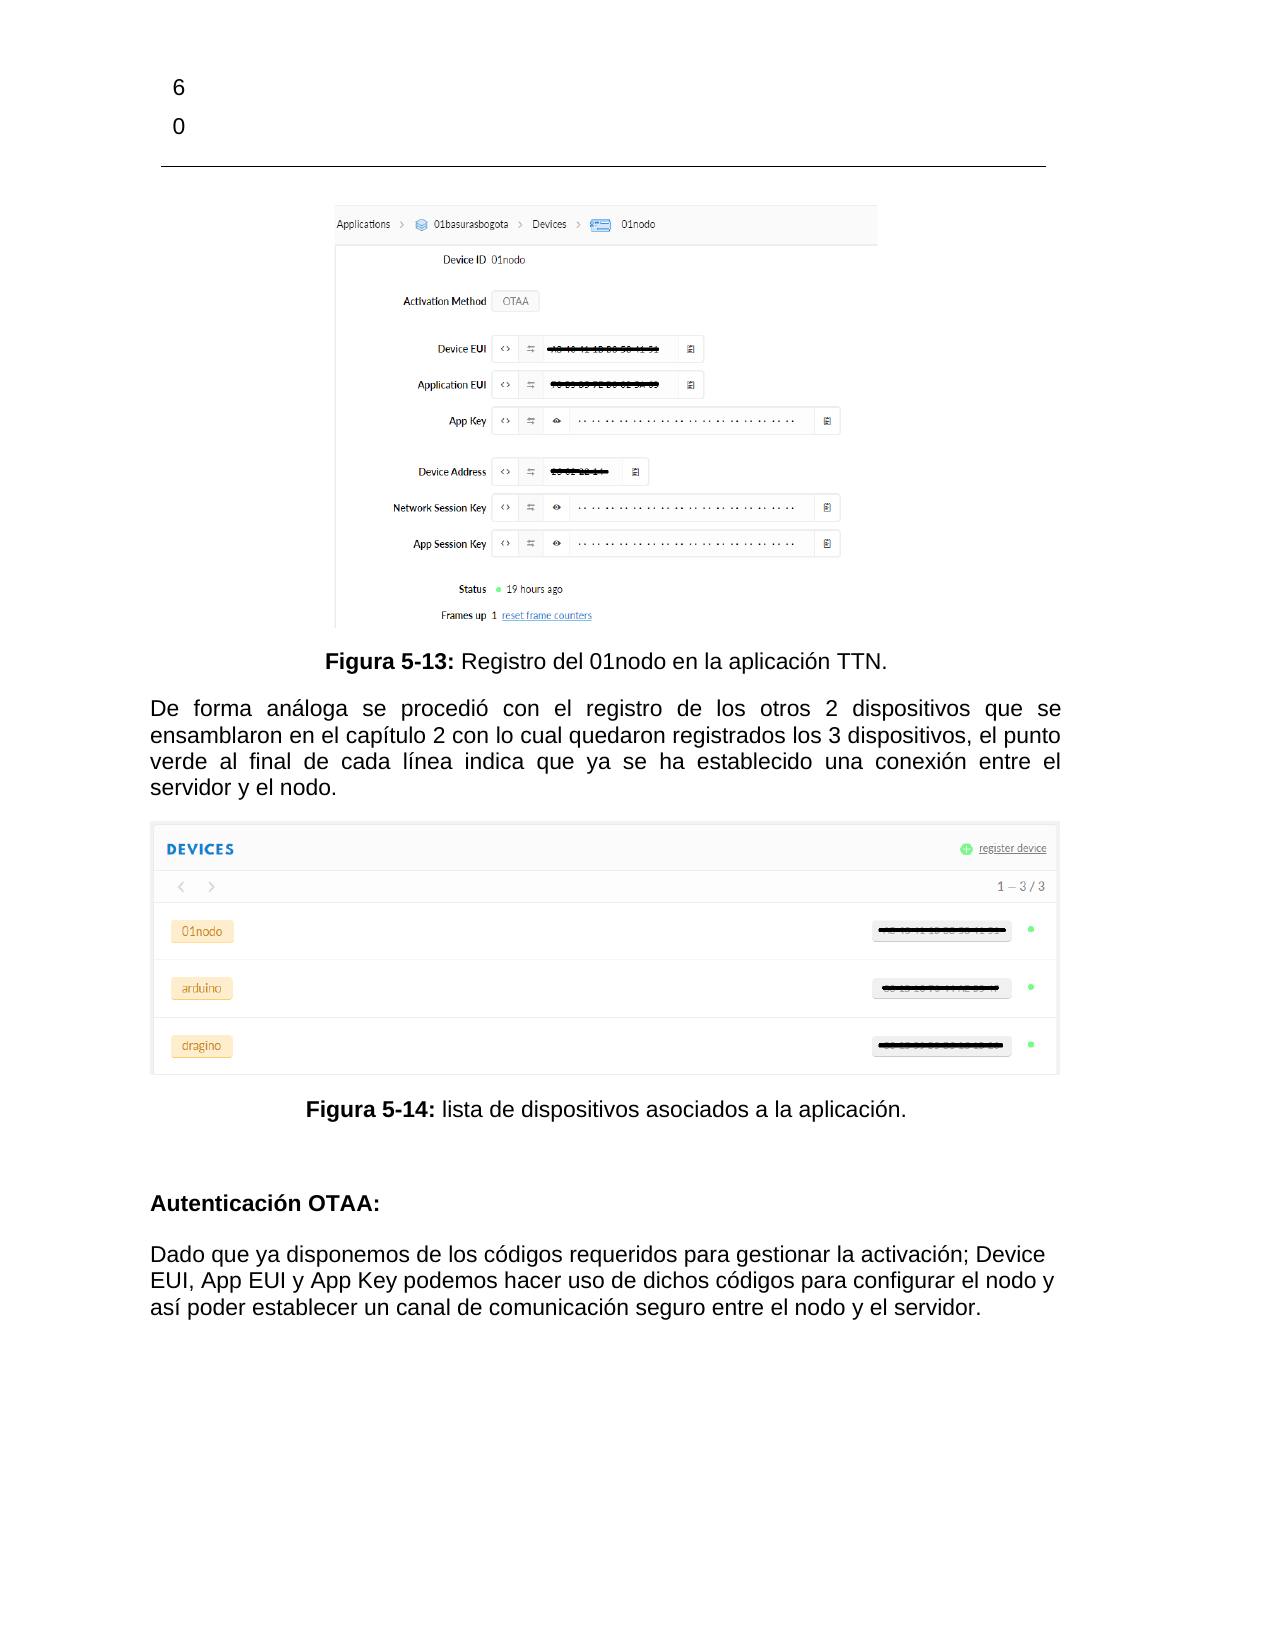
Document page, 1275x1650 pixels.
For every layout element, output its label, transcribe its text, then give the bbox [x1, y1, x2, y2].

picture [150, 821, 1062, 1075]
picture [334, 205, 878, 628]
text Figura 5-13: Registro del 01nodo en la aplicación TTN. [150, 648, 1062, 674]
text Autenticación OTAA: [150, 1190, 1062, 1216]
text Figura 5-14: lista de dispositivos asociados a la aplicación. [150, 1096, 1062, 1122]
text De forma análoga se procedió con el registro de los otros 2 dispositivos que se ensamblaron en el capítulo 2 con lo cual quedaron registrados los 3 dispositivos, el punto verde al final de cada línea indica que ya se ha establecido una conexión entre el servidor y el nodo. [150, 695, 1062, 801]
text Dado que ya disponemos de los códigos requeridos para gestionar la activación; Device EUI, App EUI y App Key podemos hacer uso de dichos códigos para configurar el nodo y así poder establecer un canal de comunicación seguro entre el nodo y el servidor. [150, 1241, 1062, 1320]
